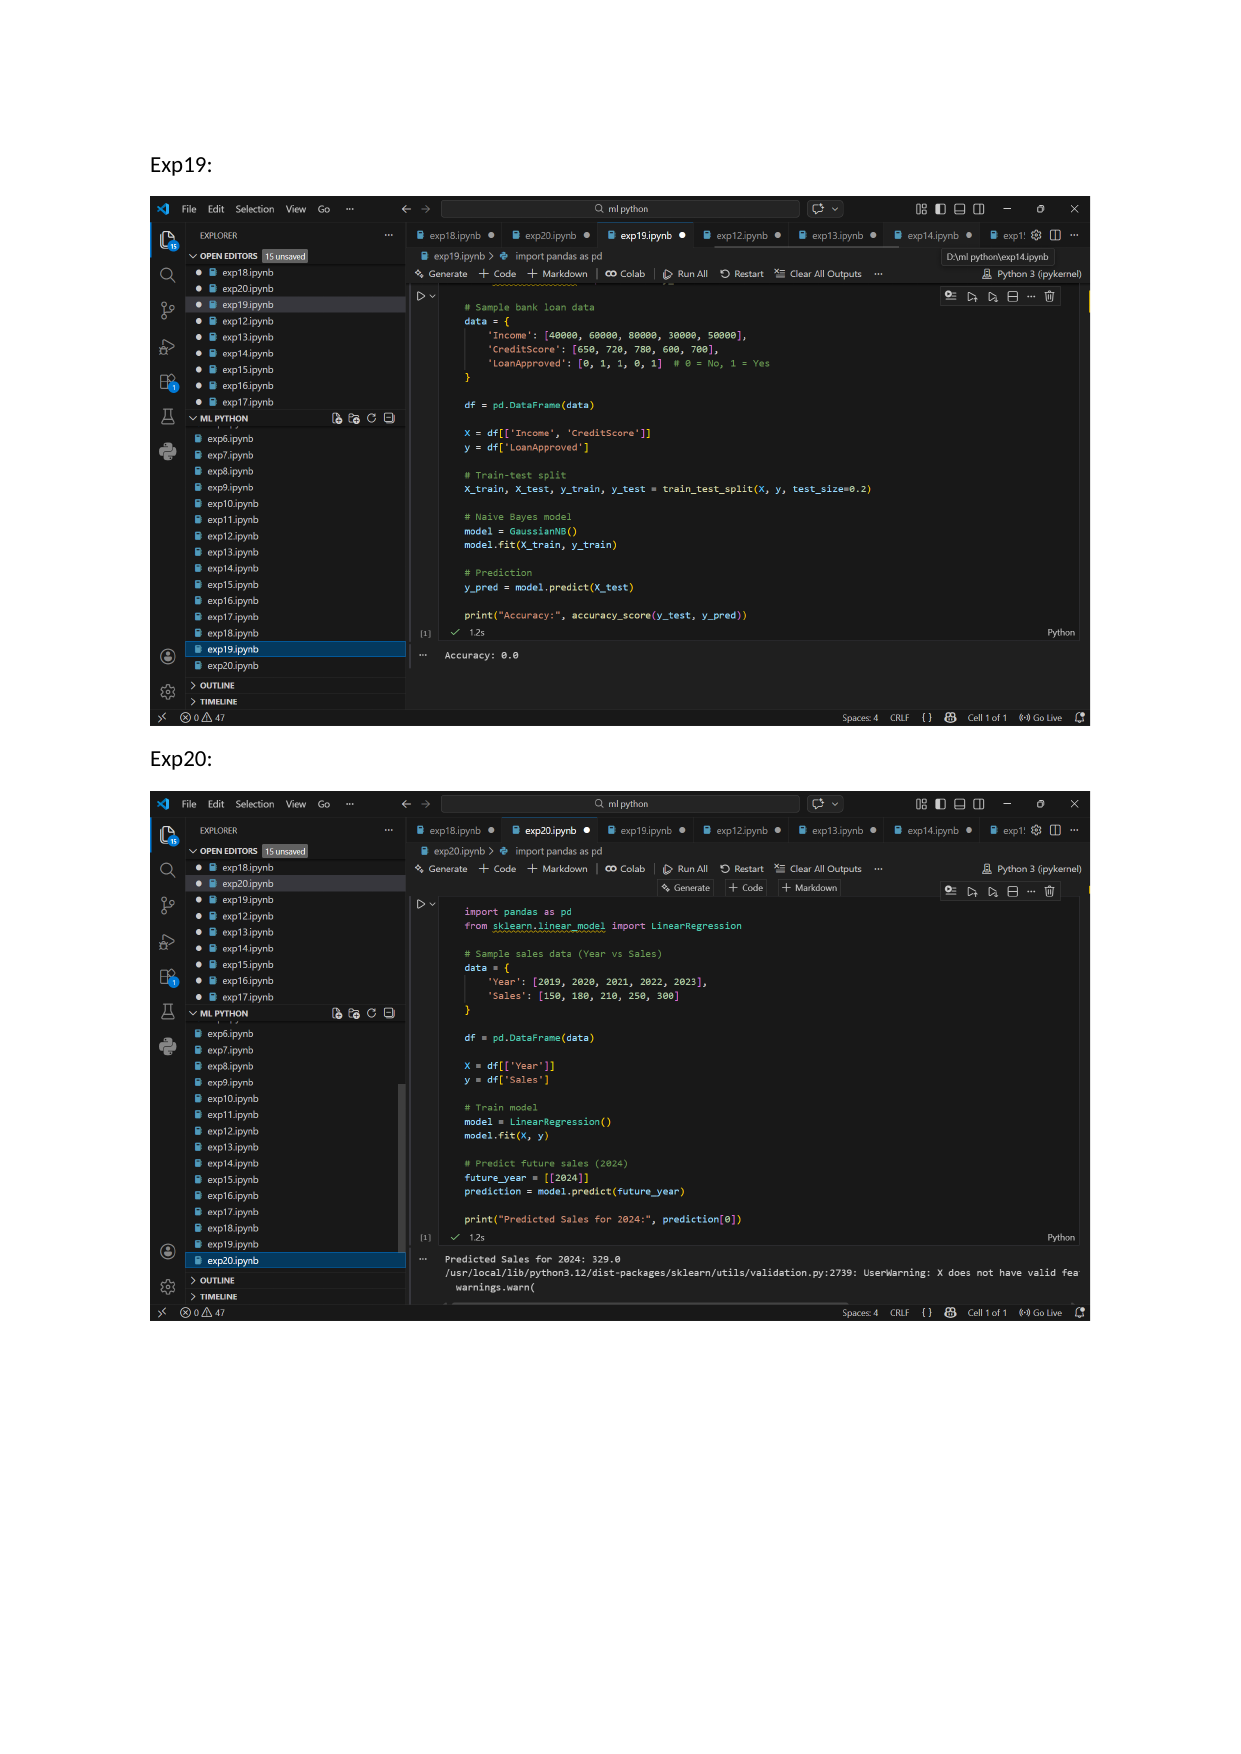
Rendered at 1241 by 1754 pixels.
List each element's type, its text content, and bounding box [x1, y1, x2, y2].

text Exp19: [150, 150, 1090, 178]
picture [150, 196, 1091, 726]
text Exp20: [150, 744, 1090, 773]
picture [150, 791, 1091, 1321]
